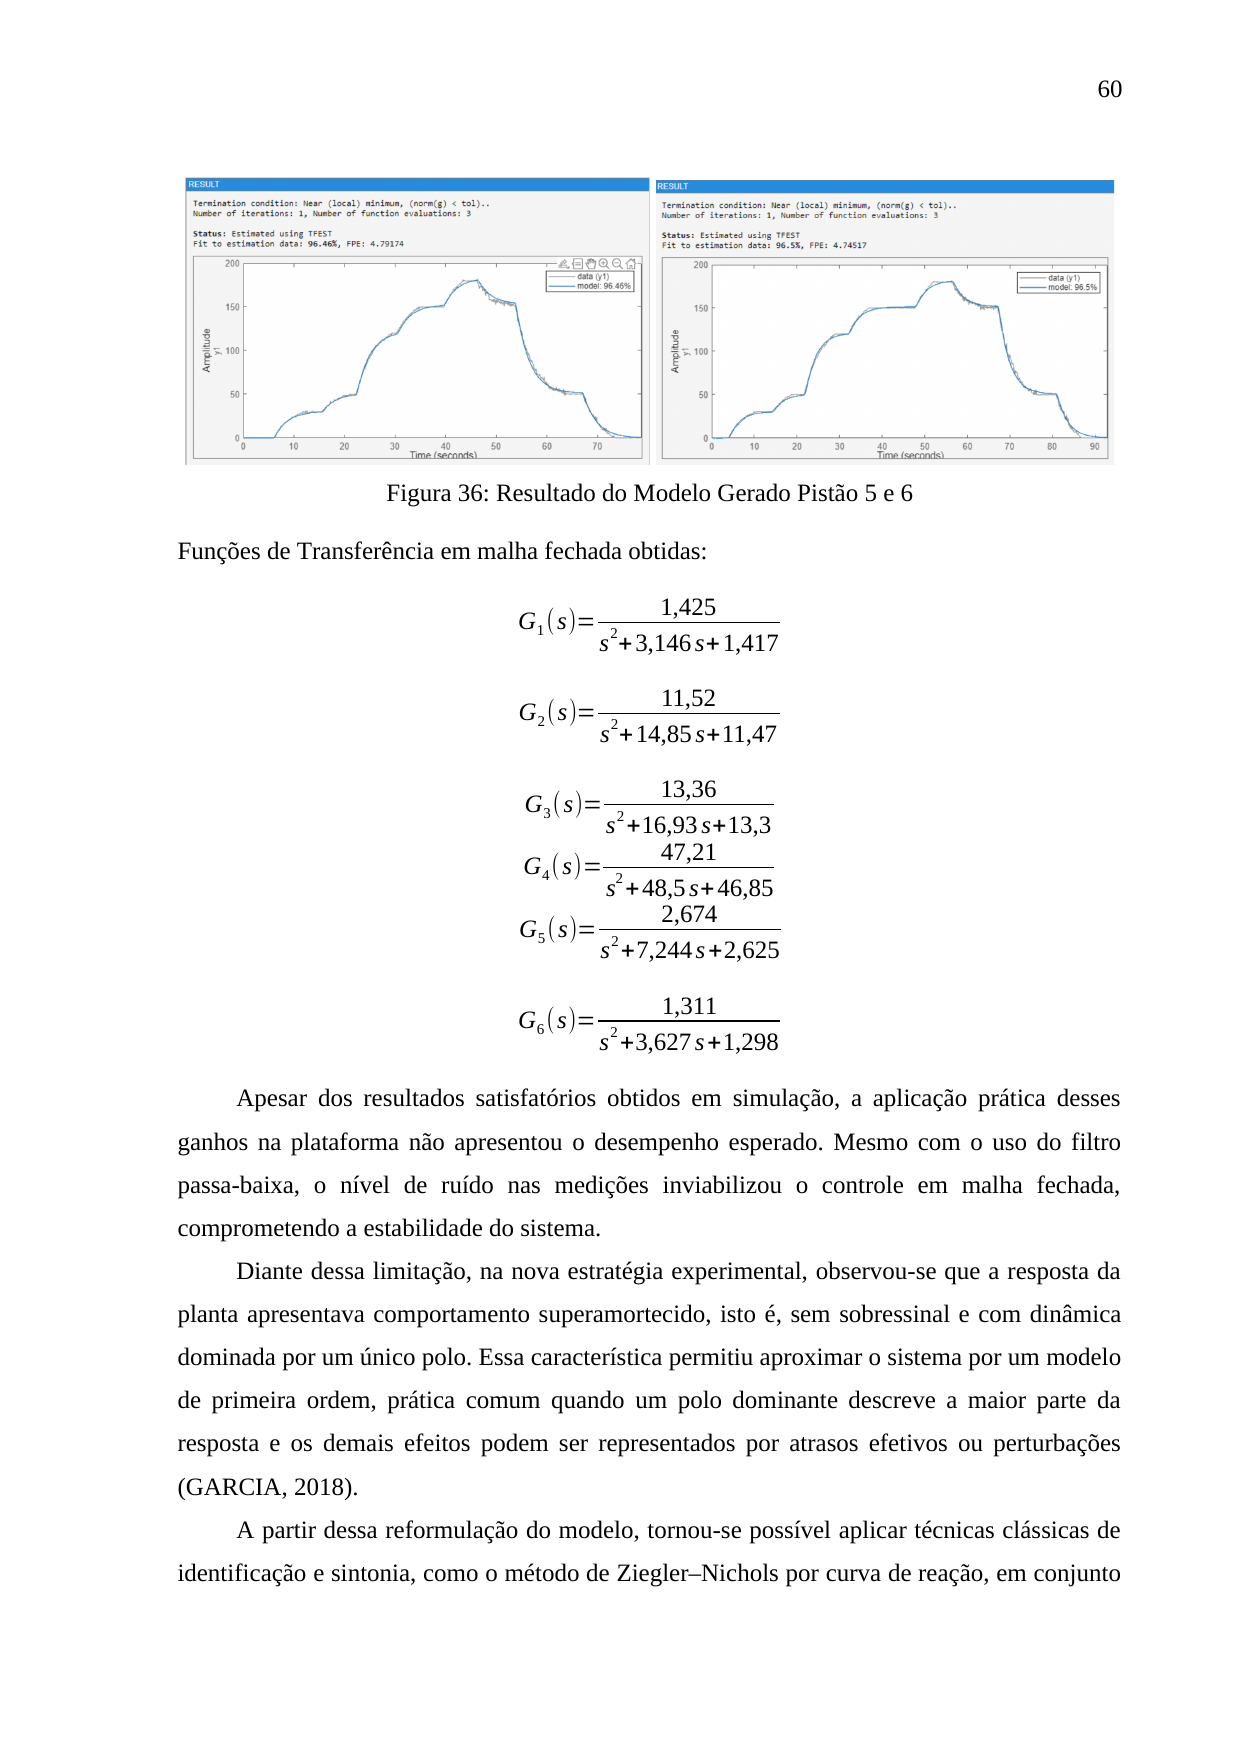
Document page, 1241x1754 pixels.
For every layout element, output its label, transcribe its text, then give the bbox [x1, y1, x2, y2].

text Diante dessa limitação, na nova estratégia experimental, observou-se que a resposta da planta apresentava comportamento superamortecido, isto é, sem sobressinal e com dinâmica dominada por um único polo. Essa característica permitiu aproximar o sistema por um modelo de primeira ordem, prática comum quando um polo dominante descreve a maior parte da resposta e os demais efeitos podem ser representados por atrasos efetivos ou perturbações (GARCIA, 2018). [177, 1256, 1122, 1500]
text Apesar dos resultados satisfatórios obtidos em simulação, a aplicação prática desses ganhos na plataforma não apresentou o desempenho esperado. Mesmo com o uso do filtro passa-baixa, o nível de ruído nas medições inviabilizou o controle em malha fechada, comprometendo a estabilidade do sistema. [177, 1083, 1122, 1242]
text Funções de Transferência em malha fechada obtidas: [177, 536, 1122, 565]
picture [185, 177, 650, 465]
picture [656, 180, 1115, 465]
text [177, 1515, 1122, 1587]
